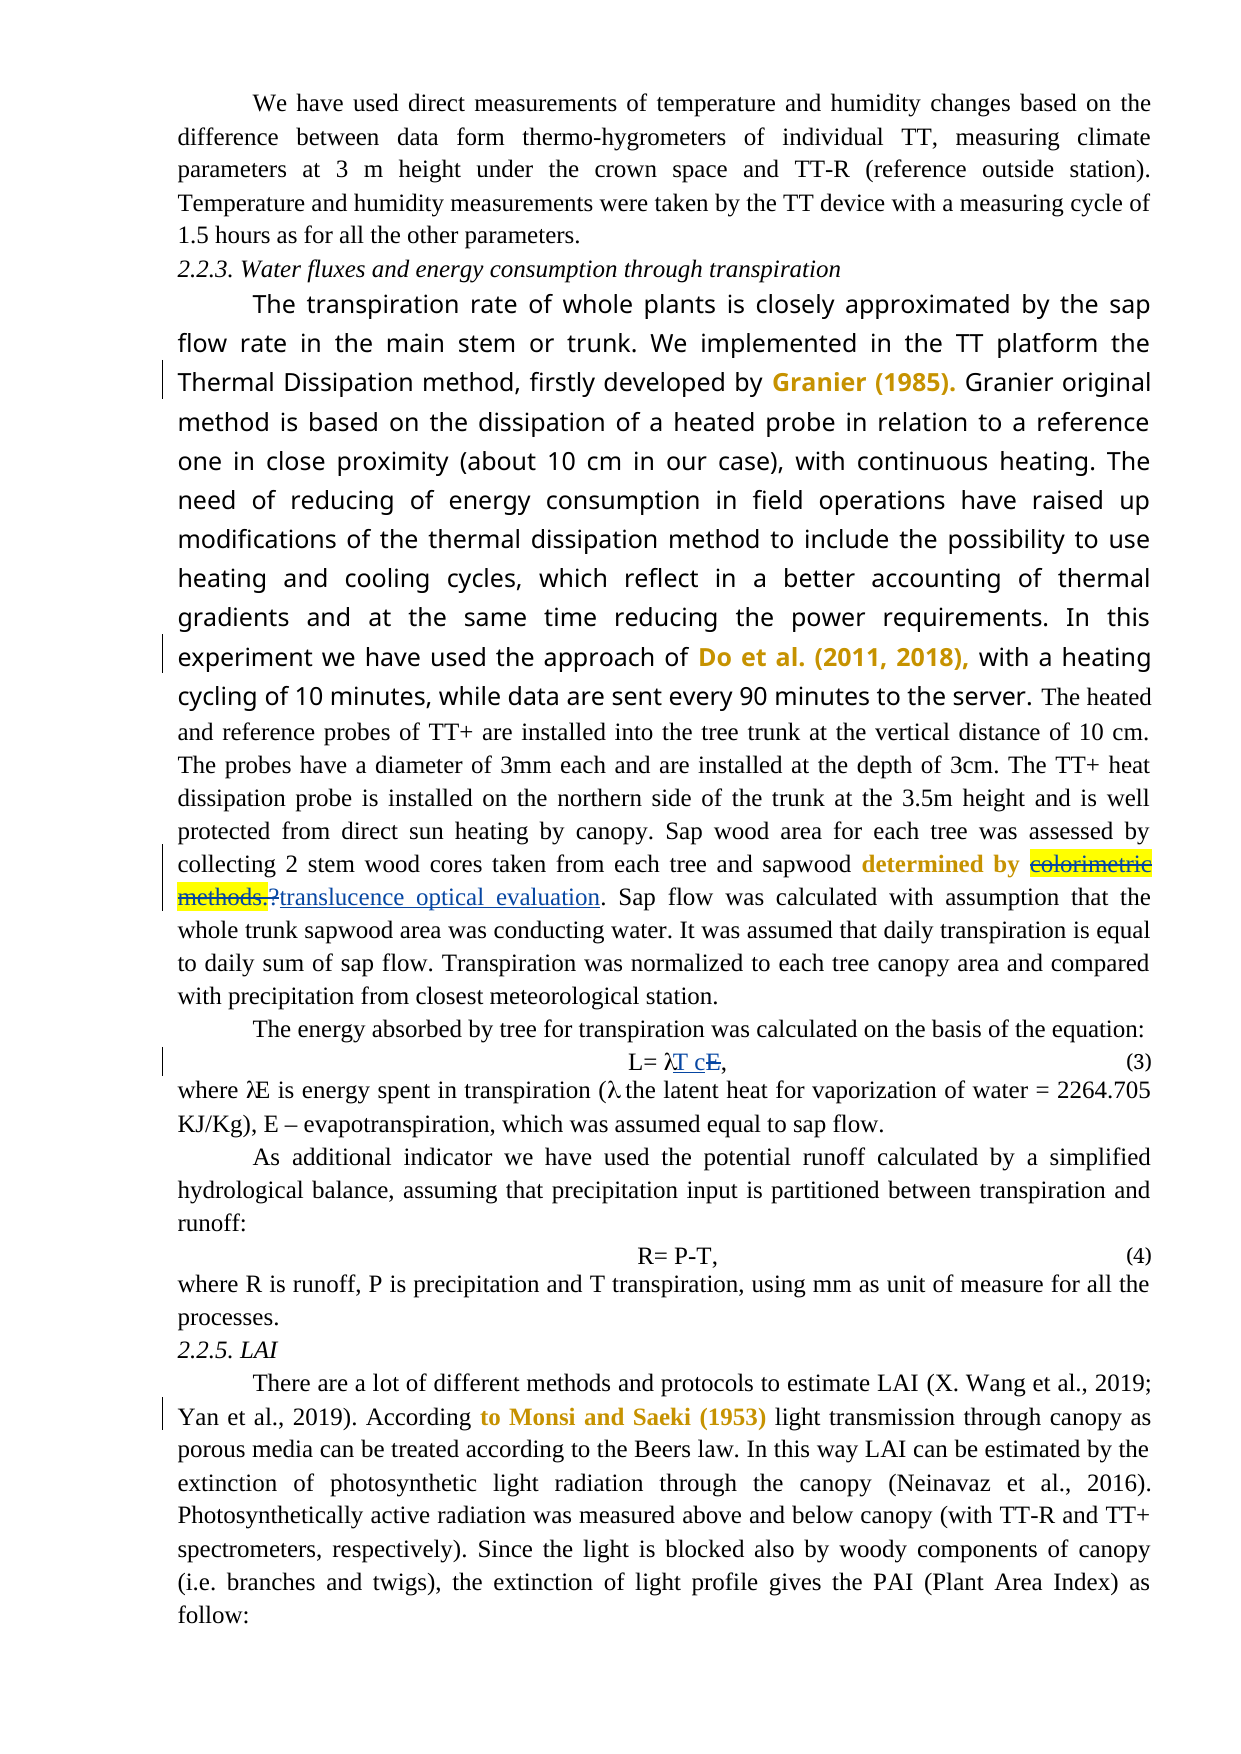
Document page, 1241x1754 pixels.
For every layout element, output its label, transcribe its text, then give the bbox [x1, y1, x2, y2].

table_header (3) [1104, 1047, 1152, 1076]
text where R is runoff, P is precipitation and T transpiration, using mm as unit of measure for all the processes. [177, 1269, 1152, 1331]
table_header L= , [177, 1047, 1104, 1076]
text We have used direct measurements of temperature and humidity changes based on the difference between data form thermo-hygrometers of individual TT, measuring climate parameters at 3 m height under the crown space and TT-R (reference outside station). Temperature and humidity measurements were taken by the TT device with a measuring cycle of 1.5 hours as for all the other parameters. [177, 88, 1152, 249]
table_header R= P-T, [177, 1241, 1104, 1269]
text The energy absorbed by tree for transpiration was calculated on the basis of the equation: [177, 1014, 1152, 1043]
text 2.2.5. LAI [177, 1336, 1152, 1364]
text As additional indicator we have used the potential runoff calculated by a simplified hydrological balance, assuming that precipitation input is partitioned between transpiration and runoff: [177, 1142, 1152, 1236]
text The transpiration rate of whole plants is closely approximated by the sap flow rate in the main stem or trunk. We implemented in the TT platform the Thermal Dissipation method, firstly developed by Granier (1985). Granier original method is based on the dissipation of a heated probe in relation to a reference one in close proximity (about 10 cm in our case), with continuous heating. The need of reducing of energy consumption in field operations have raised up modifications of the thermal dissipation method to include the possibility to use heating and cooling cycles, which reflect in a better accounting of thermal gradients and at the same time reducing the power requirements. In this experiment we have used the approach of Do et al. (2011, 2018), with a heating cycling of 10 minutes, while data are sent every 90 minutes to the server. The heated and reference probes of TT+ are installed into the tree trunk at the vertical distance of 10 cm. The probes have a diameter of 3mm each and are installed at the depth of 3cm. The TT+ heat dissipation probe is installed on the northern side of the trunk at the 3.5m height and is well protected from direct sun heating by canopy. Sap wood area for each tree was assessed by collecting 2 stem wood cores taken from each tree and sapwood determined by . Sap flow was calculated with assumption that the whole trunk sapwood area was conducting water. It was assumed that daily transpiration is equal to daily sum of sap flow. Transpiration was normalized to each tree canopy area and compared with precipitation from closest meteorological station. [177, 287, 1152, 1009]
text where E is energy spent in transpiration (the latent heat for vaporization of water = 2264.705 KJ/Kg), E – evapotranspiration, which was assumed equal to sap flow. [177, 1076, 1152, 1137]
text There are a lot of different methods and protocols to estimate LAI (X. Wang et al., 2019; Yan et al., 2019). According to Monsi and Saeki (1953) light transmission through canopy as porous media can be treated according to the Beers law. In this way LAI can be estimated by the extinction of photosynthetic light radiation through the canopy (Neinavaz et al., 2016). Photosynthetically active radiation was measured above and below canopy (with TT-R and TT+ spectrometers, respectively). Since the light is blocked also by woody components of canopy (i.e. branches and twigs), the extinction of light profile gives the PAI (Plant Area Index) as follow: [177, 1368, 1152, 1628]
text 2.2.3. Water fluxes and energy consumption through transpiration [177, 254, 1152, 282]
table_header (4) [1104, 1241, 1152, 1269]
